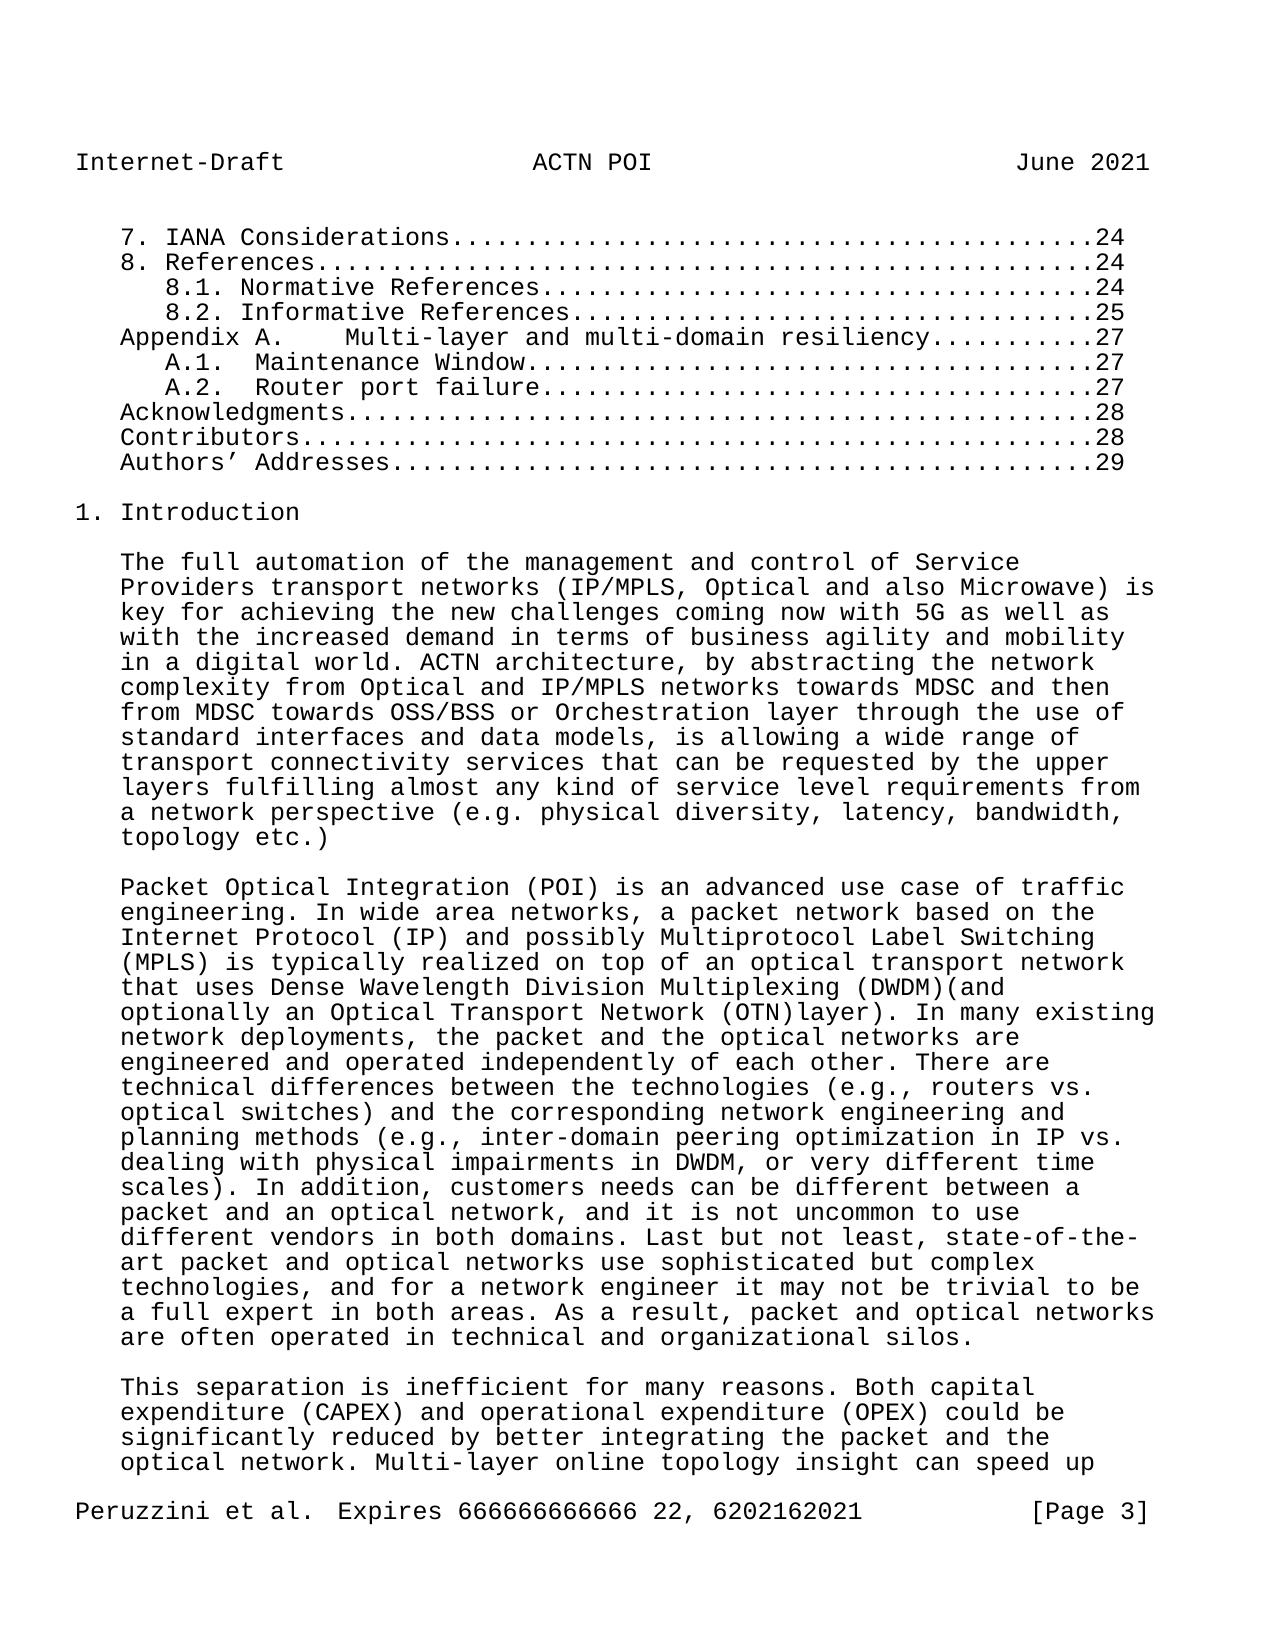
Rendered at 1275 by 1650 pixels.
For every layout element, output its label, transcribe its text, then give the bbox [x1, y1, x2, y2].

text 8. References 24 [120, 250, 1155, 275]
text 8.1. Normative References 24 [165, 275, 1155, 300]
text 8.2. Informative References 25 [165, 300, 1155, 325]
text A.1. Maintenance Window 27 [165, 350, 1155, 375]
text Contributors 28 [120, 425, 1155, 450]
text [120, 1375, 1155, 1475]
text A.2. Router port failure 27 [165, 375, 1155, 400]
subtitle Introduction [75, 500, 1155, 525]
text 7. IANA Considerations 24 [120, 225, 1155, 250]
text Packet Optical Integration (POI) is an advanced use case of traffic engineering. In wide area networks, a packet network based on the Internet Protocol (IP) and possibly Multiprotocol Label Switching (MPLS) is typically realized on top of an optical transport network that uses Dense Wavelength Division Multiplexing (DWDM)(and optionally an Optical Transport Network (OTN)layer). In many existing network deployments, the packet and the optical networks are engineered and operated independently of each other. There are technical differences between the technologies (e.g., routers vs. optical switches) and the corresponding network engineering and planning methods (e.g., inter-domain peering optimization in IP vs. dealing with physical impairments in DWDM, or very different time scales). In addition, customers needs can be different between a packet and an optical network, and it is not uncommon to use different vendors in both domains. Last but not least, state-of-the-art packet and optical networks use sophisticated but complex technologies, and for a network engineer it may not be trivial to be a full expert in both areas. As a result, packet and optical networks are often operated in technical and organizational silos. [120, 875, 1155, 1350]
text Acknowledgments 28 [120, 400, 1155, 425]
text Authors’ Addresses 29 [120, 450, 1155, 475]
text The full automation of the management and control of Service Providers transport networks (IP/MPLS, Optical and also Microwave) is key for achieving the new challenges coming now with 5G as well as with the increased demand in terms of business agility and mobility in a digital world. ACTN architecture, by abstracting the network complexity from Optical and IP/MPLS networks towards MDSC and then from MDSC towards OSS/BSS or Orchestration layer through the use of standard interfaces and data models, is allowing a wide range of transport connectivity services that can be requested by the upper layers fulfilling almost any kind of service level requirements from a network perspective (e.g. physical diversity, latency, bandwidth, topology etc.) [120, 550, 1155, 850]
text Appendix A. Multi-layer and multi-domain resiliency 27 [120, 325, 1155, 350]
